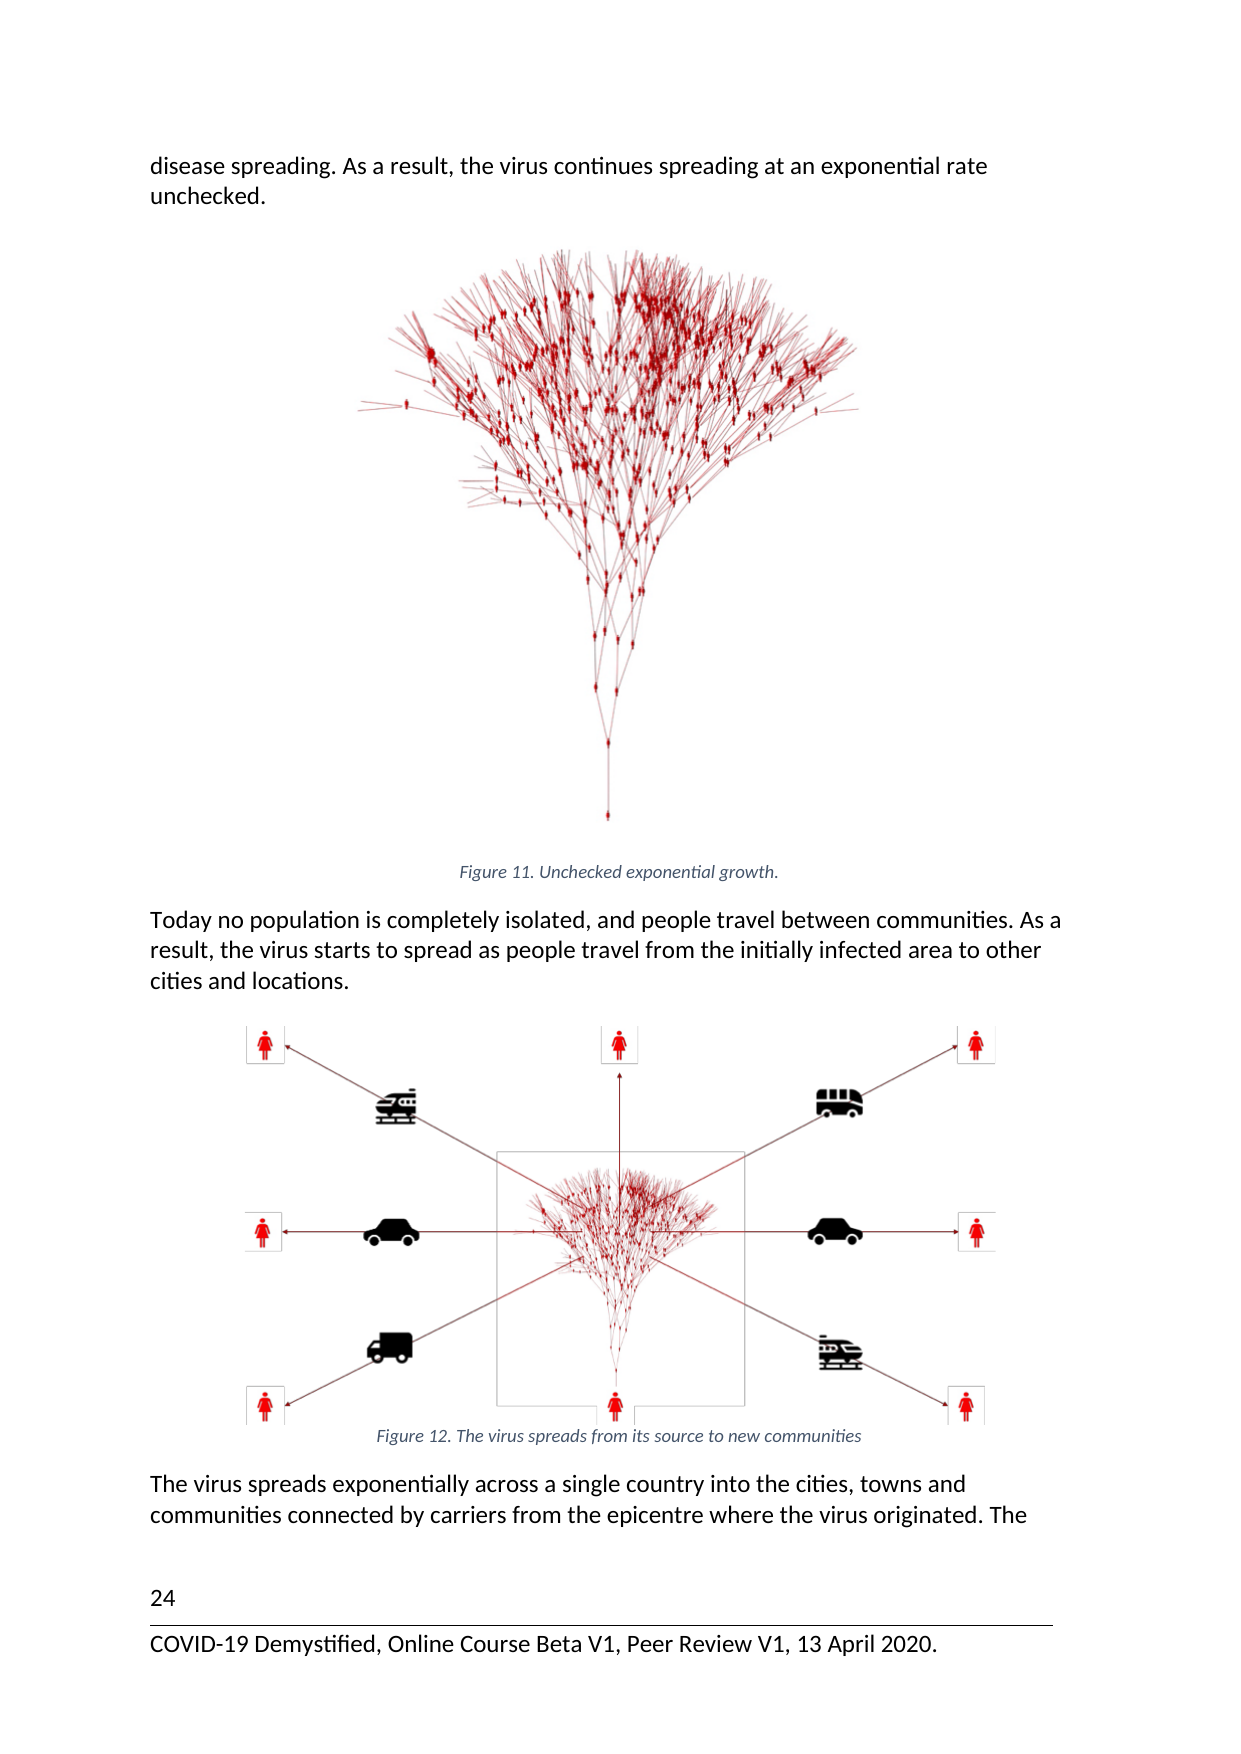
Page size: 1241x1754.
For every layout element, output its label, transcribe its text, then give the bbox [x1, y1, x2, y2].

picture [318, 211, 922, 830]
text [150, 150, 1090, 211]
text Figure 11. Unchecked exponential growth. [150, 860, 1090, 883]
text Today no population is completely isolated, and people travel between communities. As a result, the virus starts to spread as people travel from the initially infected area to other cities and locations. [150, 904, 1090, 996]
picture [244, 1026, 996, 1425]
text Figure 12. The virus spreads from its source to new communities [150, 1424, 1090, 1447]
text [150, 1468, 1090, 1529]
